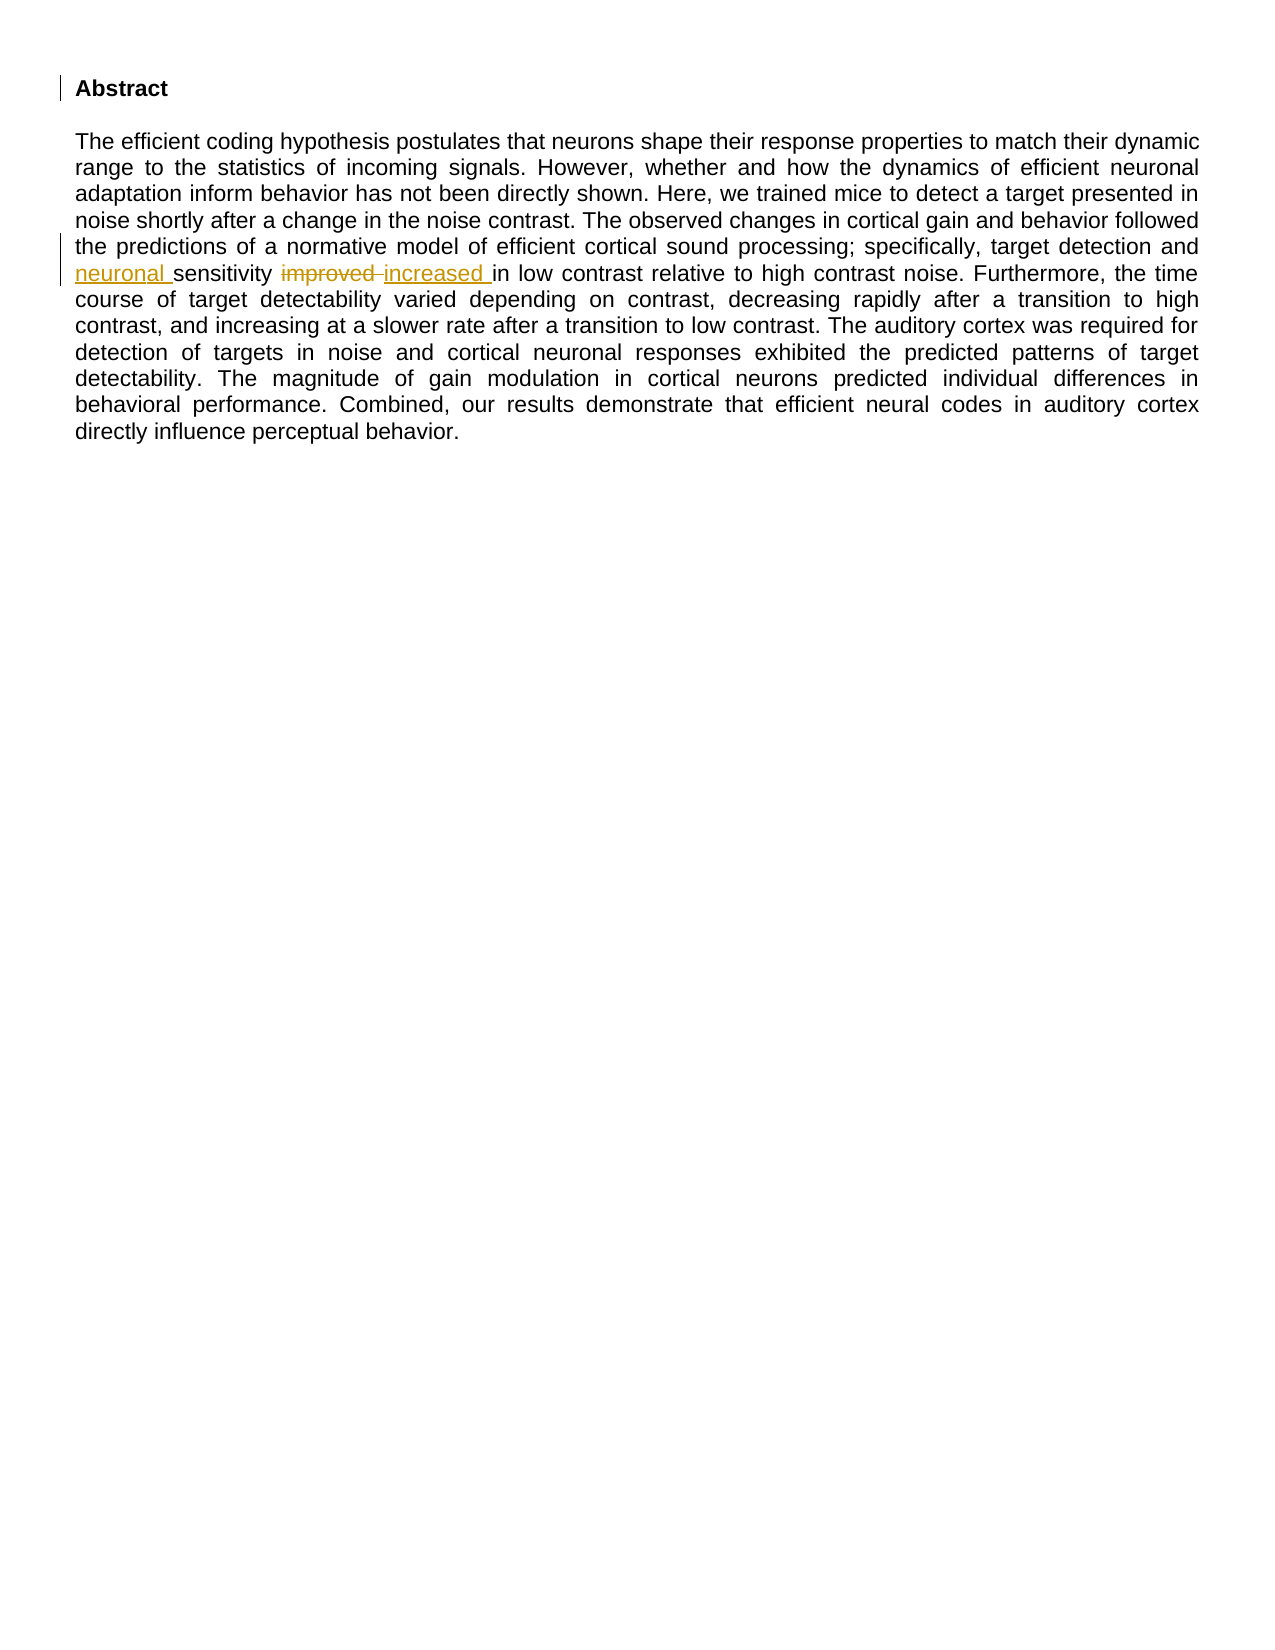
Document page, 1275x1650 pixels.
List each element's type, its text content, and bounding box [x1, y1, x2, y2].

text The efficient coding hypothesis postulates that neurons shape their response properties to match their dynamic range to the statistics of incoming signals. However, whether and how the dynamics of efficient neuronal adaptation inform behavior has not been directly shown. Here, we trained mice to detect a target presented in noise shortly after a change in the noise contrast. The observed changes in cortical gain and behavior followed the predictions of a normative model of efficient cortical sound processing; specifically, target detection and sensitivity in low contrast relative to high contrast noise. Furthermore, the time course of target detectability varied depending on contrast, decreasing rapidly after a transition to high contrast, and increasing at a slower rate after a transition to low contrast. The auditory cortex was required for detection of targets in noise and cortical neuronal responses exhibited the predicted patterns of target detectability. The magnitude of gain modulation in cortical neurons predicted individual differences in behavioral performance. Combined, our results demonstrate that efficient neural codes in auditory cortex directly influence perceptual behavior. [75, 128, 1200, 444]
subtitle Abstract [75, 75, 1200, 101]
